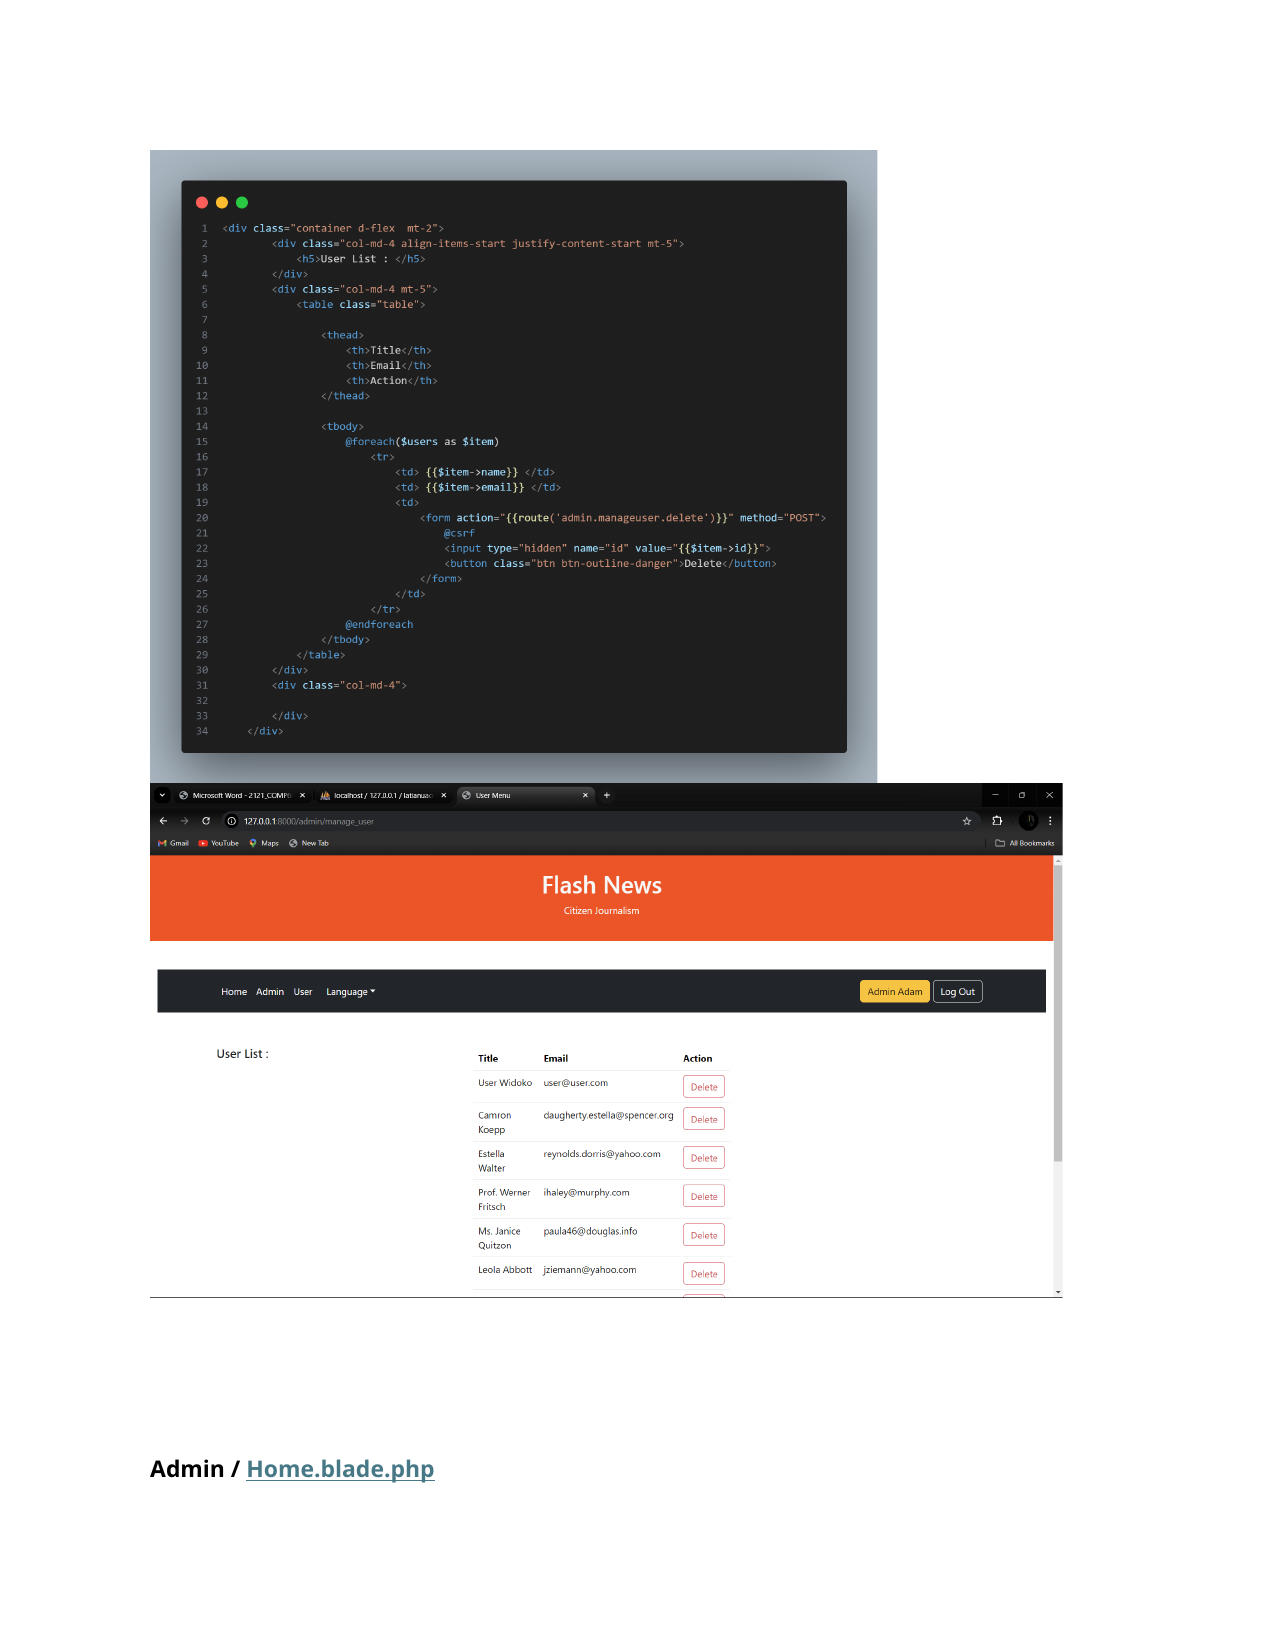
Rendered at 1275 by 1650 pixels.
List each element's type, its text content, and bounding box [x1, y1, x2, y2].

picture [150, 150, 1063, 1298]
text Admin / Home.blade.php [150, 1453, 1125, 1485]
